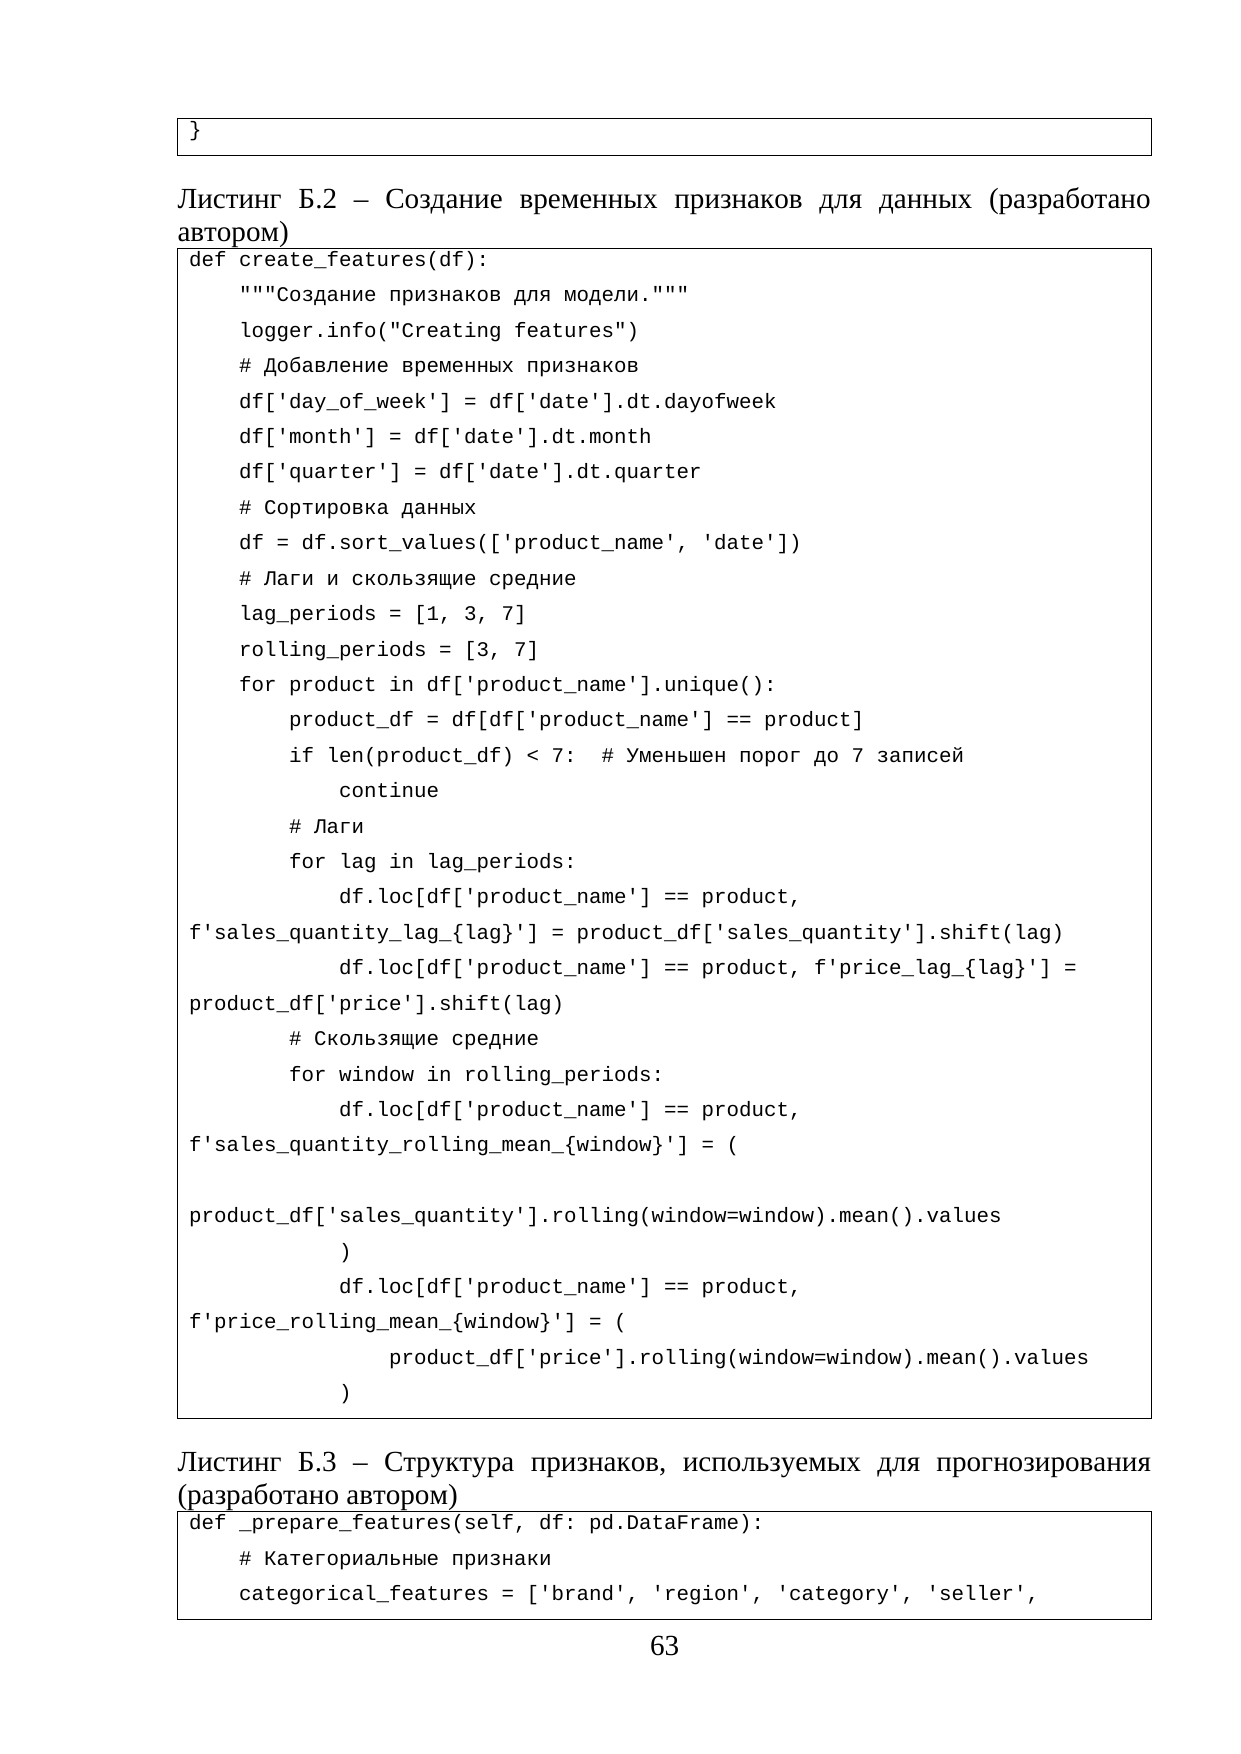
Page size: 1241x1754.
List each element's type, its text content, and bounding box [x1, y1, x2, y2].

text Листинг Б.2 – Создание временных признаков для данных (разработано автором) [177, 181, 1152, 248]
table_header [178, 119, 1151, 155]
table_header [178, 1512, 1151, 1618]
text Листинг Б.3 – Структура признаков, используемых для прогнозирования (разработано автором) [177, 1444, 1152, 1511]
table_header def create_features(df): """Создание признаков для модели.""" logger.info("Creating features") # Добавление временных признаков df['day_of_week'] = df['date'].dt.dayofweek df['month'] = df['date'].dt.month df['quarter'] = df['date'].dt.quarter # Сортировка данных df = df.sort_values(['product_name', 'date']) # Лаги и скользящие средние lag_periods = [1, 3, 7] rolling_periods = [3, 7] for product in df['product_name'].unique(): product_df = df[df['product_name'] == product] if len(product_df) < 7: # Уменьшен порог до 7 записей continue # Лаги for lag in lag_periods: df.loc[df['product_name'] == product, f'sales_quantity_lag_{lag}'] = product_df['sales_quantity'].shift(lag) df.loc[df['product_name'] == product, f'price_lag_{lag}'] = product_df['price'].shift(lag) # Скользящие средние for window in rolling_periods: df.loc[df['product_name'] == product, f'sales_quantity_rolling_mean_{window}'] = ( product_df['sales_quantity'].rolling(window=window).mean().values ) df.loc[df['product_name'] == product, f'price_rolling_mean_{window}'] = ( product_df['price'].rolling(window=window).mean().values ) [178, 249, 1151, 1418]
